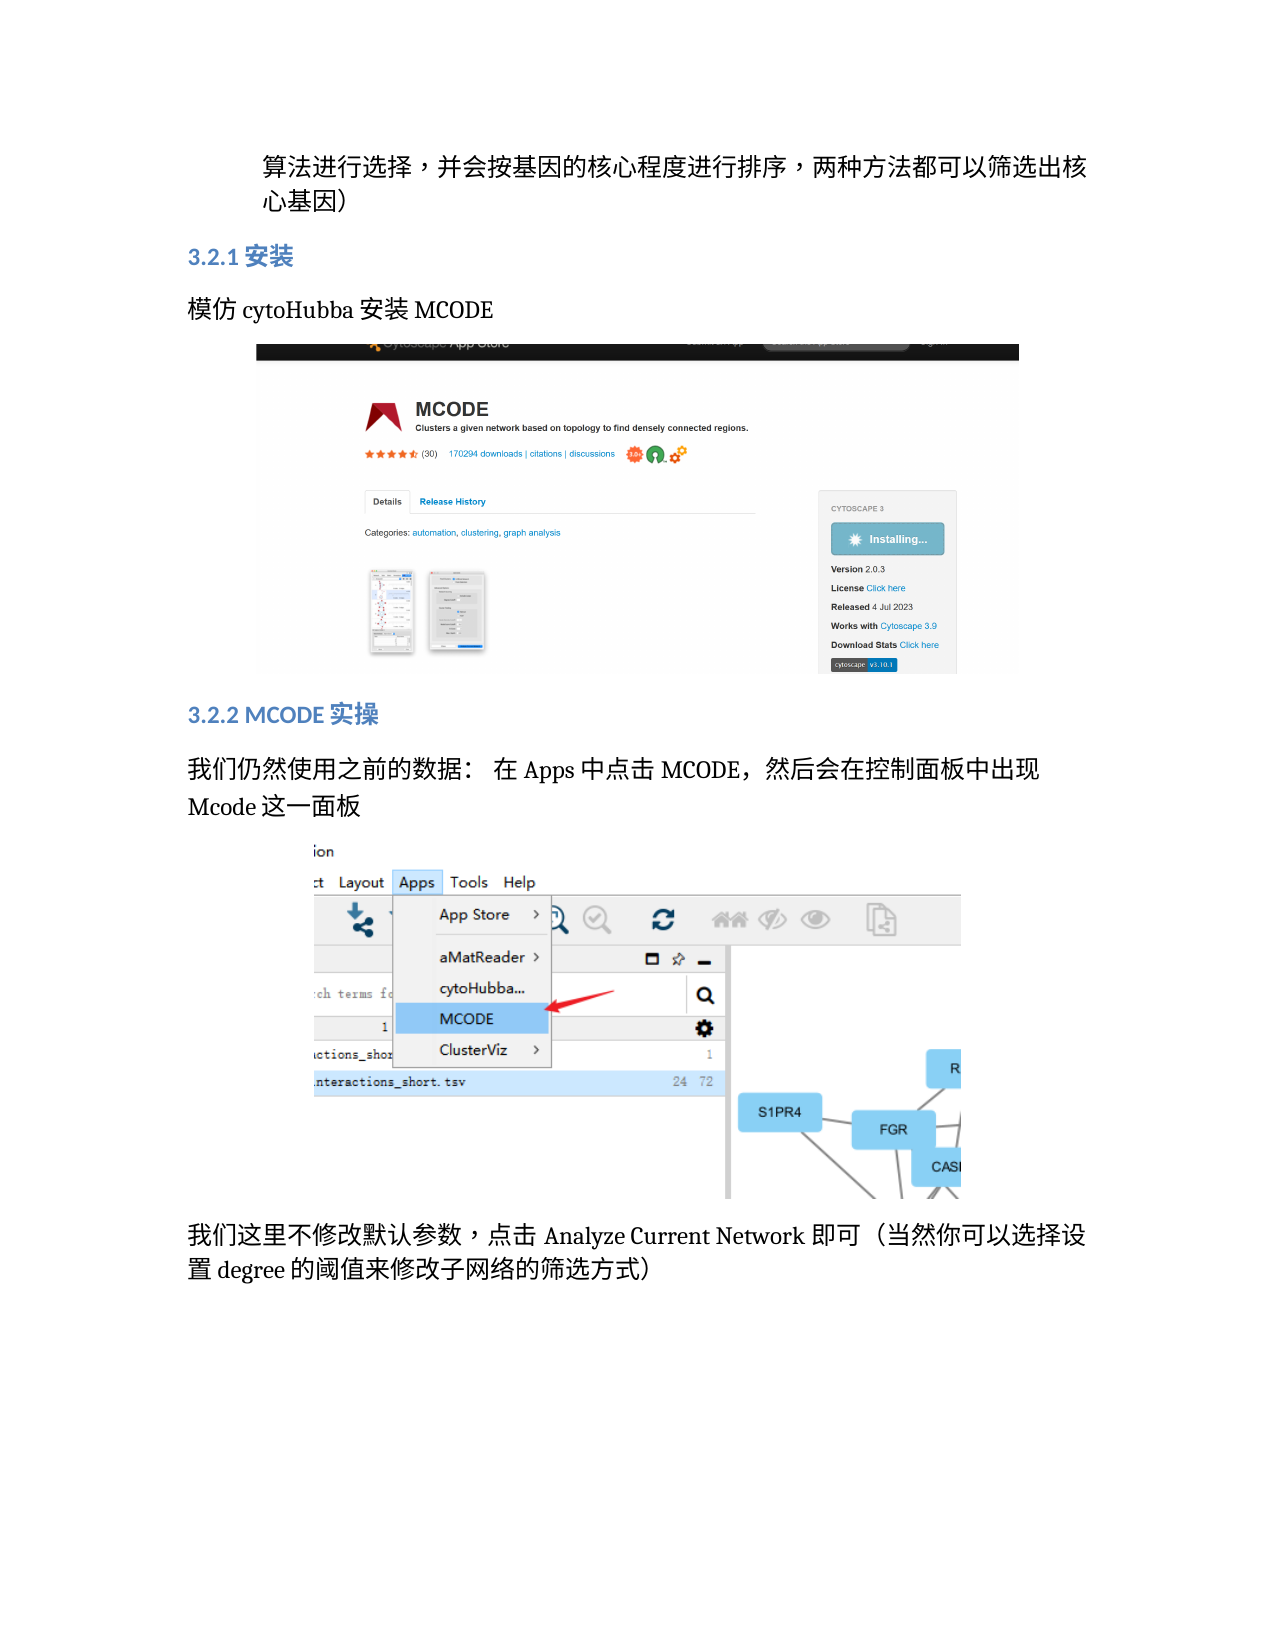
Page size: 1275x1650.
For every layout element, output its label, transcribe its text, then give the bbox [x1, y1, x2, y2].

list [212, 150, 1087, 218]
text 模仿cytoHubba安装MCODE [187, 292, 1087, 326]
subtitle 3.2.1 安装 [187, 239, 1087, 273]
picture [314, 841, 961, 1199]
picture [256, 344, 1019, 674]
subtitle 3.2.2 MCODE实操 [187, 695, 1087, 731]
text 我们这里不修改默认参数，点击 Analyze Current Network 即可（当然你可以选择设置degree的阈值来修改子网络的筛选方式） [187, 1217, 1087, 1286]
text 我们仍然使用之前的数据： 在 Apps 中点击 MCODE，然后会在控制面板中出现 Mcode这一面板 [187, 750, 1087, 822]
